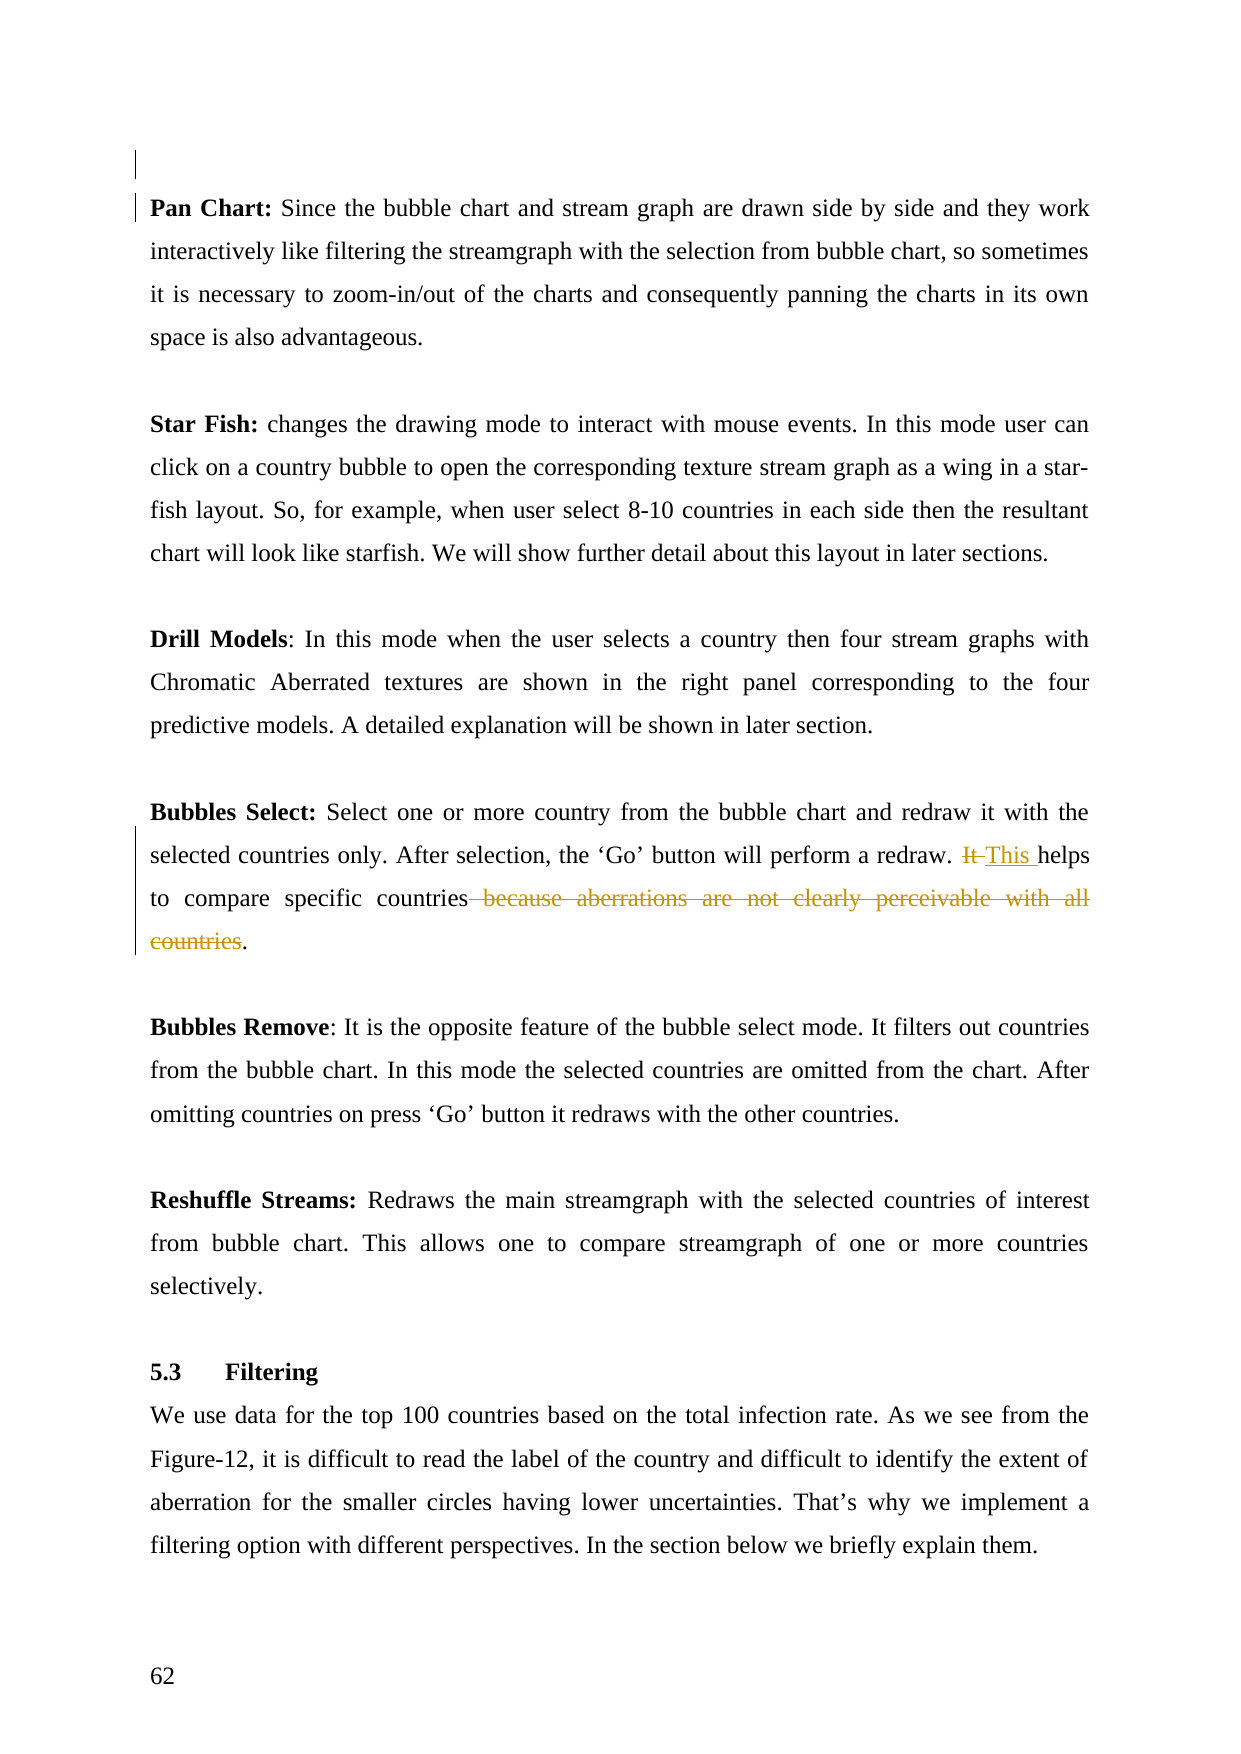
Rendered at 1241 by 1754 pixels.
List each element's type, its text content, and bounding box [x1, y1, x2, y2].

text Star Fish: changes the drawing mode to interact with mouse events. In this mode user can click on a country bubble to open the corresponding texture stream graph as a wing in a star-fish layout. So, for example, when user select 8-10 countries in each side then the resultant chart will look like starfish. We will show further detail about this layout in later sections. [150, 409, 1090, 567]
text 5.3 Filtering [150, 1357, 1090, 1386]
text Pan Chart: Since the bubble chart and stream graph are drawn side by side and they work interactively like filtering the streamgraph with the selection from bubble chart, so sometimes it is necessary to zoom-in/out of the charts and consequently panning the charts in its own space is also advantageous. [150, 193, 1090, 351]
text Reshuffle Streams: Redraws the main streamgraph with the selected countries of interest from bubble chart. This allows one to compare streamgraph of one or more countries selectively. [150, 1185, 1090, 1300]
text We use data for the top 100 countries based on the total infection rate. As we see from the Figure-12, it is difficult to read the label of the country and difficult to identify the extent of aberration for the smaller circles having lower uncertainties. That’s why we implement a filtering option with different perspectives. In the section below we briefly explain them. [150, 1401, 1090, 1559]
text Drill Models: In this mode when the user selects a country then four stream graphs with Chromatic Aberrated textures are shown in the right panel corresponding to the four predictive models. A detailed explanation will be shown in later section. [150, 624, 1090, 739]
text Bubbles Remove: It is the opposite feature of the bubble select mode. It filters out countries from the bubble chart. In this mode the selected countries are omitted from the chart. After omitting countries on press ‘Go’ button it redraws with the other countries. [150, 1012, 1090, 1127]
text Bubbles Select: Select one or more country from the bubble chart and redraw it with the selected countries only. After selection, the ‘Go’ button will perform a redraw. helps to compare specific countries. [150, 797, 1090, 955]
